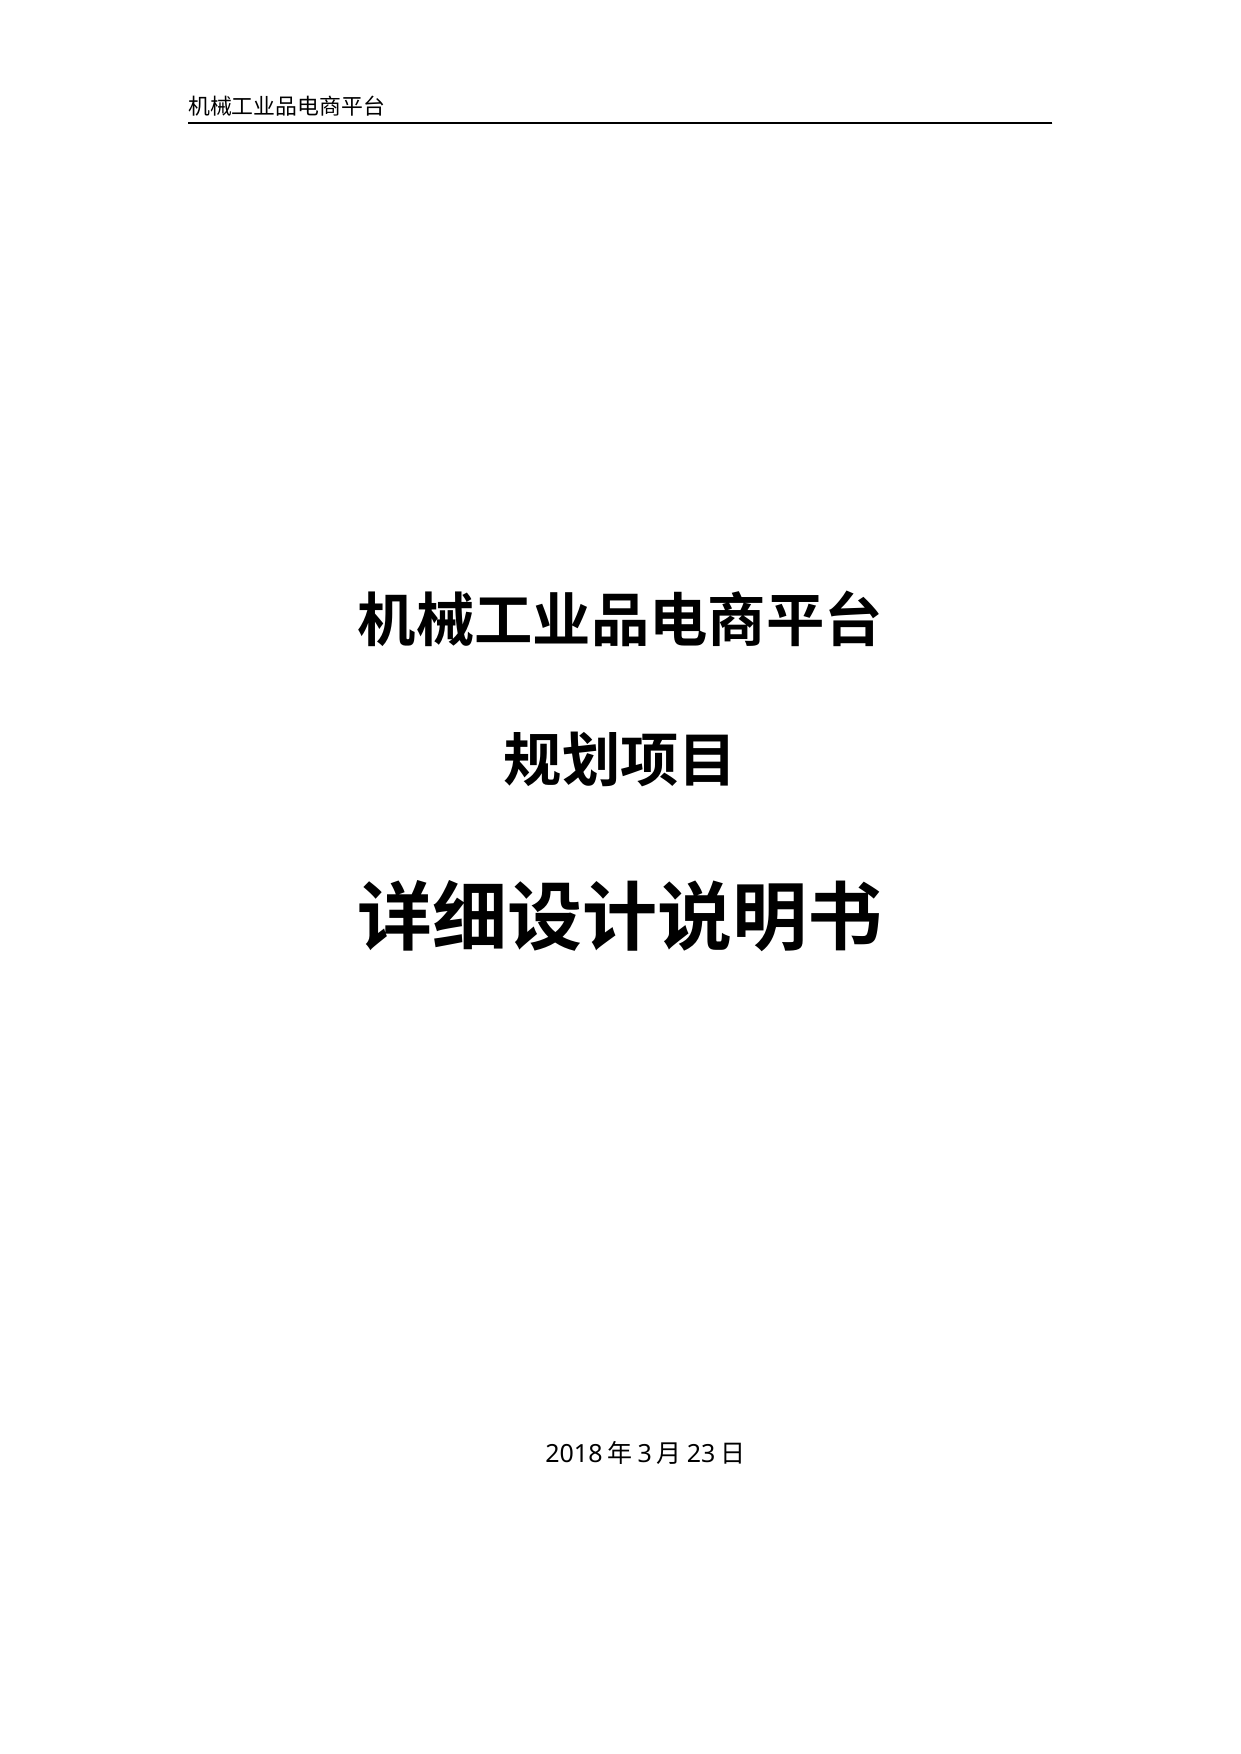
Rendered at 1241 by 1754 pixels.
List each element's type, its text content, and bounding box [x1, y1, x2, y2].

text 2018年3月23日 [188, 1419, 1052, 1484]
text 机械工业品电商平台 [188, 568, 1052, 665]
text 规划项目 [188, 707, 1052, 805]
text 详细设计说明书 [188, 847, 1052, 977]
